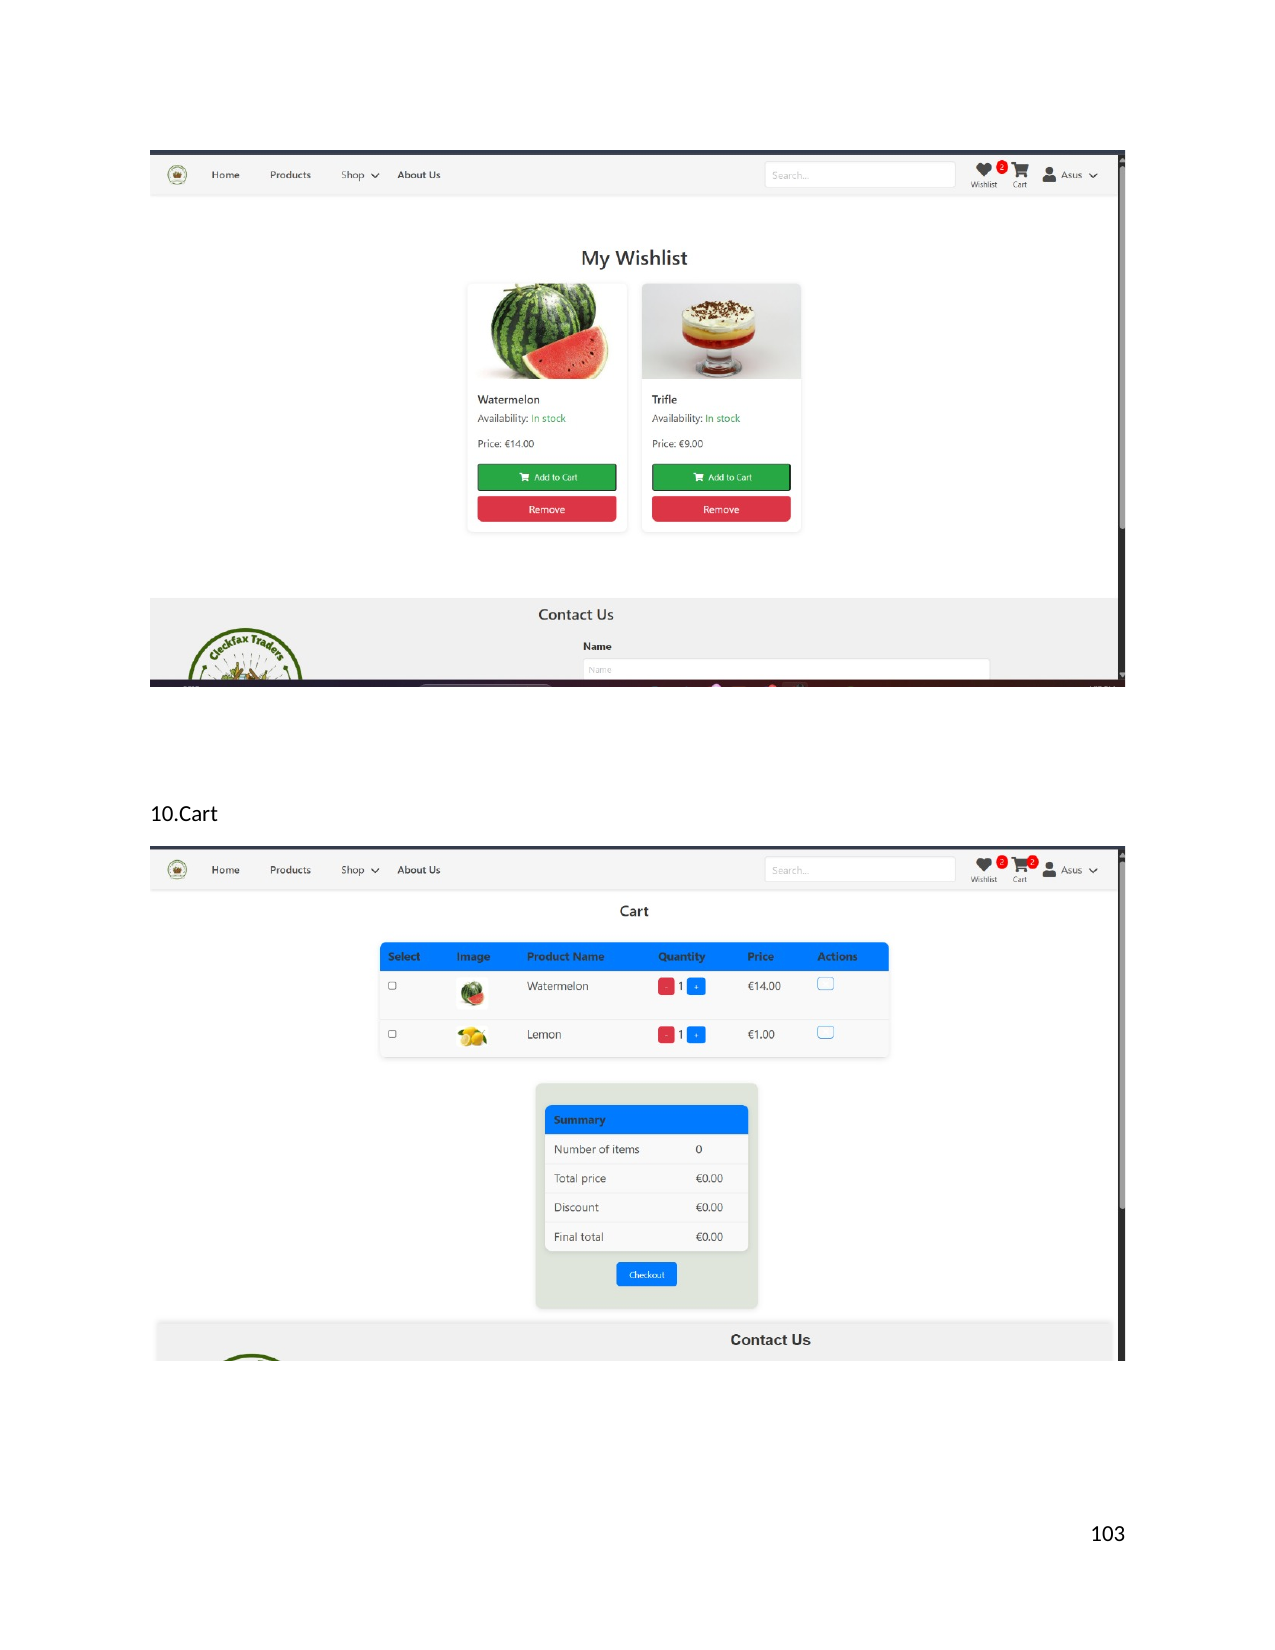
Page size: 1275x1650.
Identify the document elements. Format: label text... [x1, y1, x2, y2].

picture [150, 150, 1125, 687]
picture [150, 846, 1125, 1361]
text 10.Cart [150, 799, 1125, 828]
